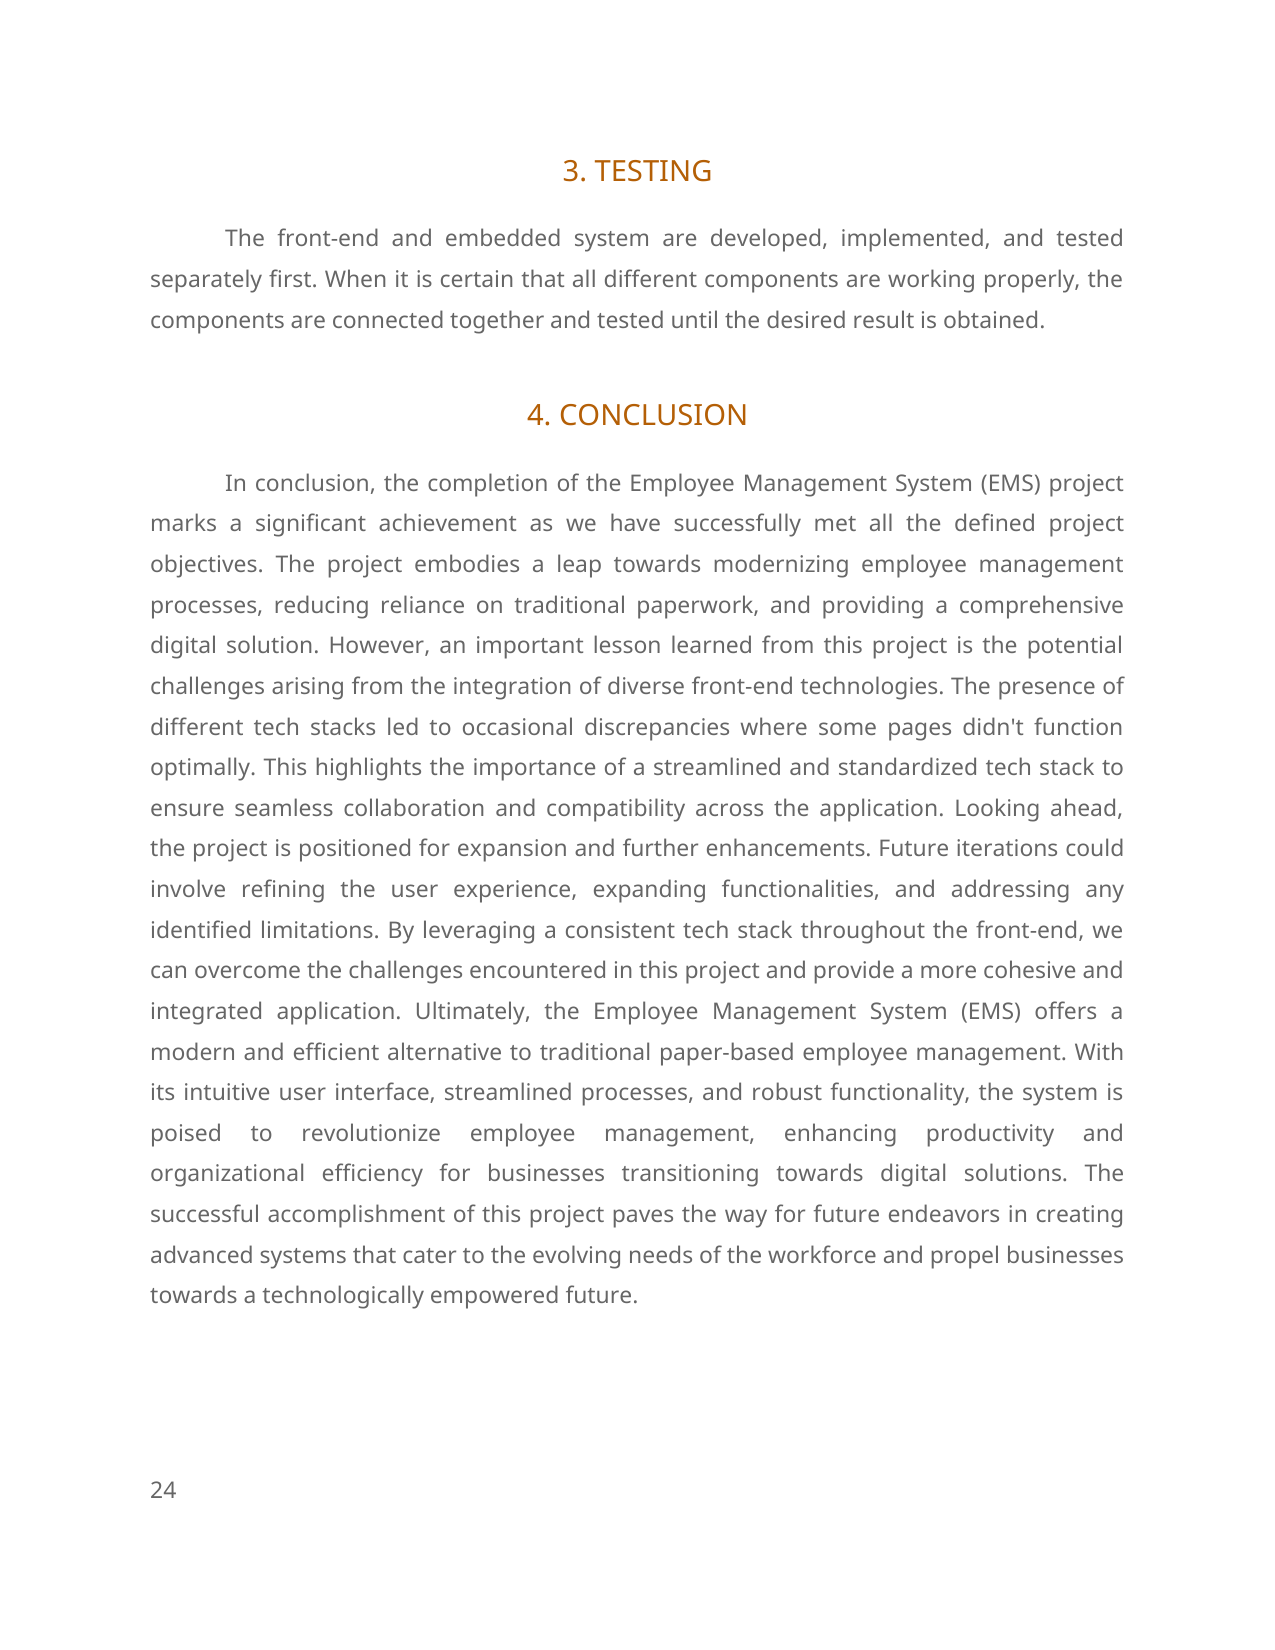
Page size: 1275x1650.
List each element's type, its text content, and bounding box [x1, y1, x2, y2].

subtitle 4. CONCLUSION [150, 394, 1125, 434]
text In conclusion, the completion of the Employee Management System (EMS) project marks a significant achievement as we have successfully met all the defined project objectives. The project embodies a leap towards modernizing employee management processes, reducing reliance on traditional paperwork, and providing a comprehensive digital solution. However, an important lesson learned from this project is the potential challenges arising from the integration of diverse front-end technologies. The presence of different tech stacks led to occasional discrepancies where some pages didn't function optimally. This highlights the importance of a streamlined and standardized tech stack to ensure seamless collaboration and compatibility across the application. Looking ahead, the project is positioned for expansion and further enhancements. Future iterations could involve refining the user experience, expanding functionalities, and addressing any identified limitations. By leveraging a consistent tech stack throughout the front-end, we can overcome the challenges encountered in this project and provide a more cohesive and integrated application. Ultimately, the Employee Management System (EMS) offers a modern and efficient alternative to traditional paper-based employee management. With its intuitive user interface, streamlined processes, and robust functionality, the system is poised to revolutionize employee management, enhancing productivity and organizational efficiency for businesses transitioning towards digital solutions. The successful accomplishment of this project paves the way for future endeavors in creating advanced systems that cater to the evolving needs of the workforce and propel businesses towards a technologically empowered future. [150, 467, 1125, 1310]
text The front-end and embedded system are developed, implemented, and tested separately first. When it is certain that all different components are working properly, the components are connected together and tested until the desired result is obtained. [150, 222, 1125, 335]
subtitle 3. TESTING [150, 150, 1125, 190]
